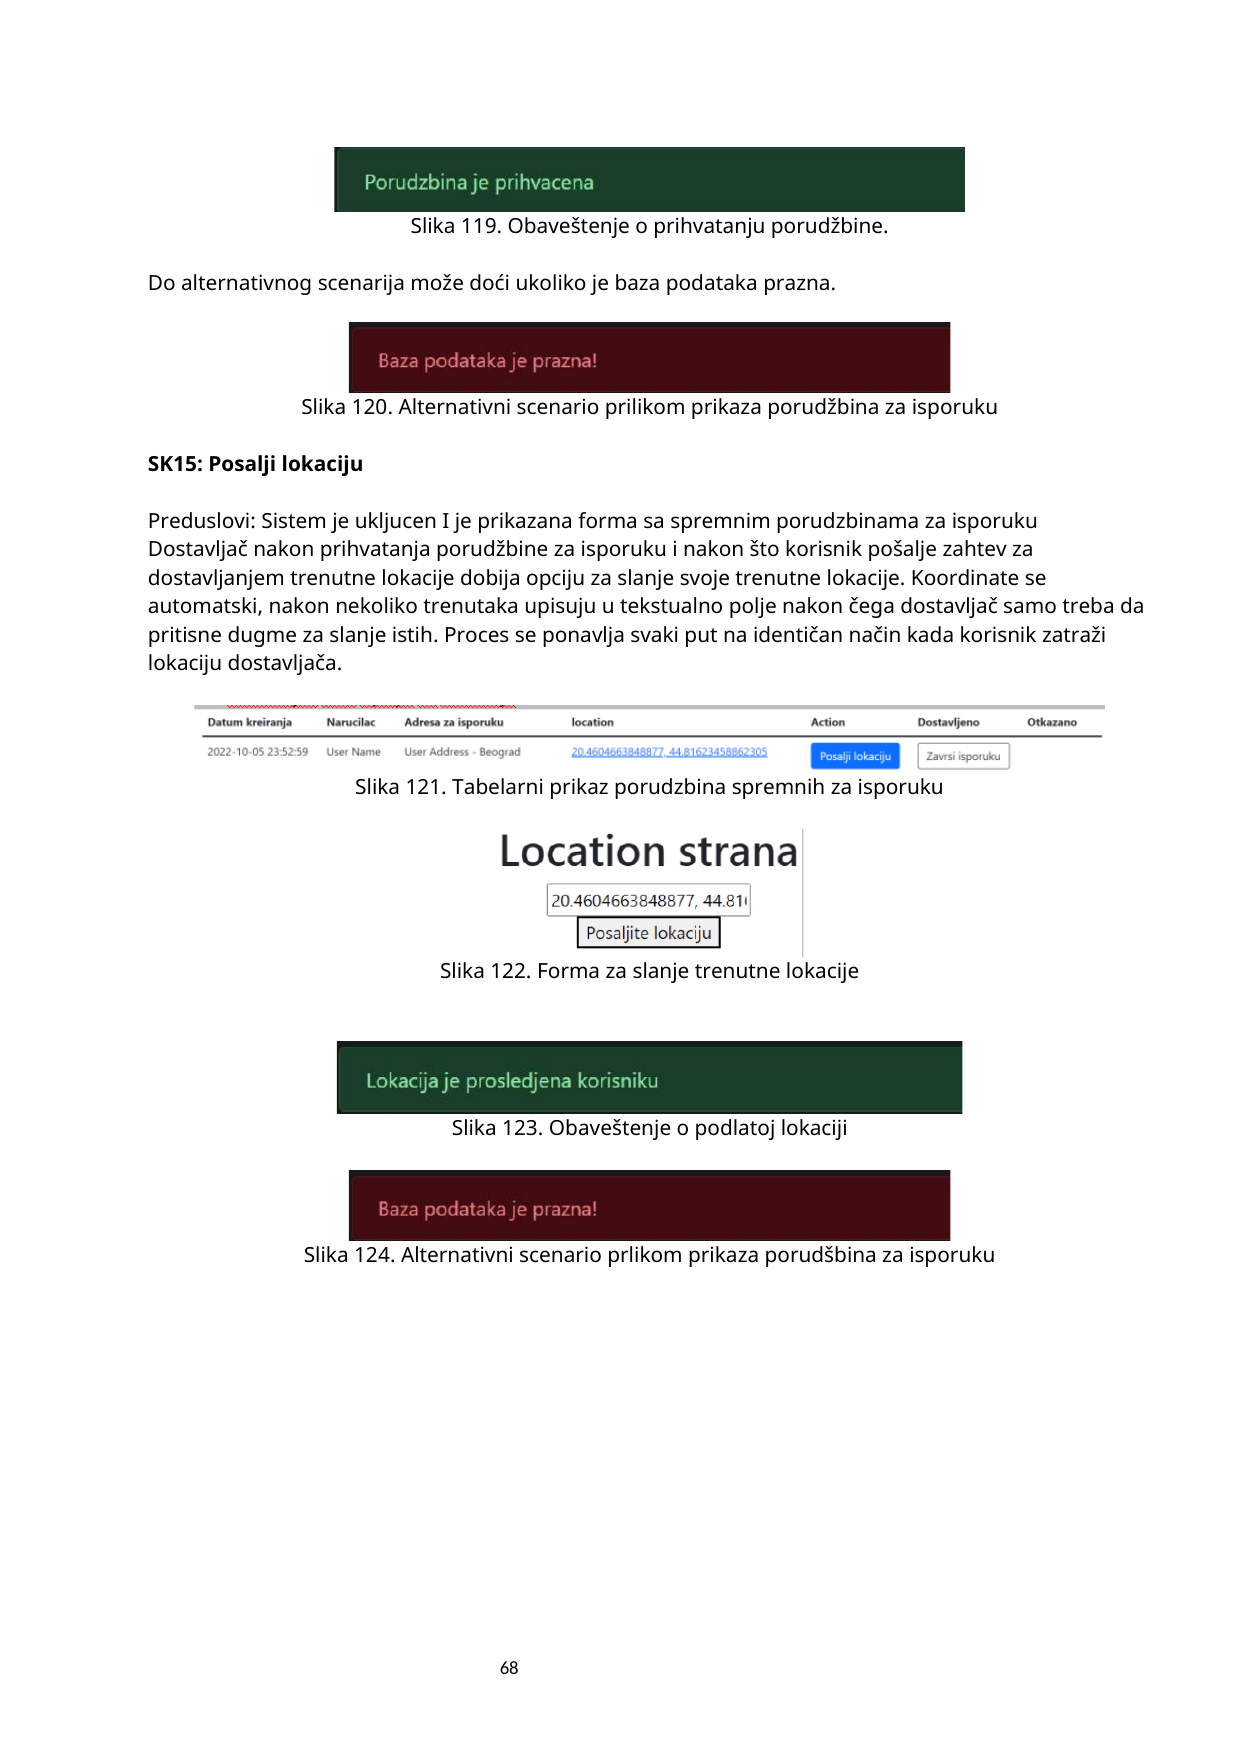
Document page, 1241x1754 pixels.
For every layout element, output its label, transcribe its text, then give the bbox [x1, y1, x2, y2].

text Preduslovi: Sistem je ukljucen I je prikazana forma sa spremnim porudzbinama za isporuku [148, 506, 1152, 534]
text Slika 121. Tabelarni prikaz porudzbina spremnih za isporuku [148, 772, 1152, 801]
text Slika 122. Forma za slanje trenutne lokacije [148, 956, 1152, 985]
picture [348, 322, 951, 393]
picture [194, 705, 1105, 773]
text Slika 120. Alternativni scenario prilikom prikaza porudžbina za isporuku [148, 392, 1152, 421]
picture [495, 829, 804, 957]
picture [336, 1041, 963, 1114]
text Do alternativnog scenarija može doći ukoliko je baza podataka prazna. [148, 268, 1152, 322]
text Dostavljač nakon prihvatanja porudžbine za isporuku i nakon što korisnik pošalje zahtev za dostavljanjem trenutne lokacije dobija opciju za slanje svoje trenutne lokacije. Koordinate se automatski, nakon nekoliko trenutaka upisuju u tekstualno polje nakon čega dostavljač samo treba da pritisne dugme za slanje istih. Proces se ponavlja svaki put na identičan način kada korisnik zatraži lokaciju dostavljača. [148, 534, 1152, 677]
text SK15: Posalji lokaciju [148, 449, 1152, 478]
text Slika 119. Obaveštenje o prihvatanju porudžbine. [148, 211, 1152, 240]
picture [348, 1170, 951, 1241]
text Slika 123. Obaveštenje o podlatoj lokaciji [148, 1113, 1152, 1142]
text Slika 124. Alternativni scenario prlikom prikaza porudšbina za isporuku [148, 1241, 1152, 1269]
picture [334, 147, 965, 212]
